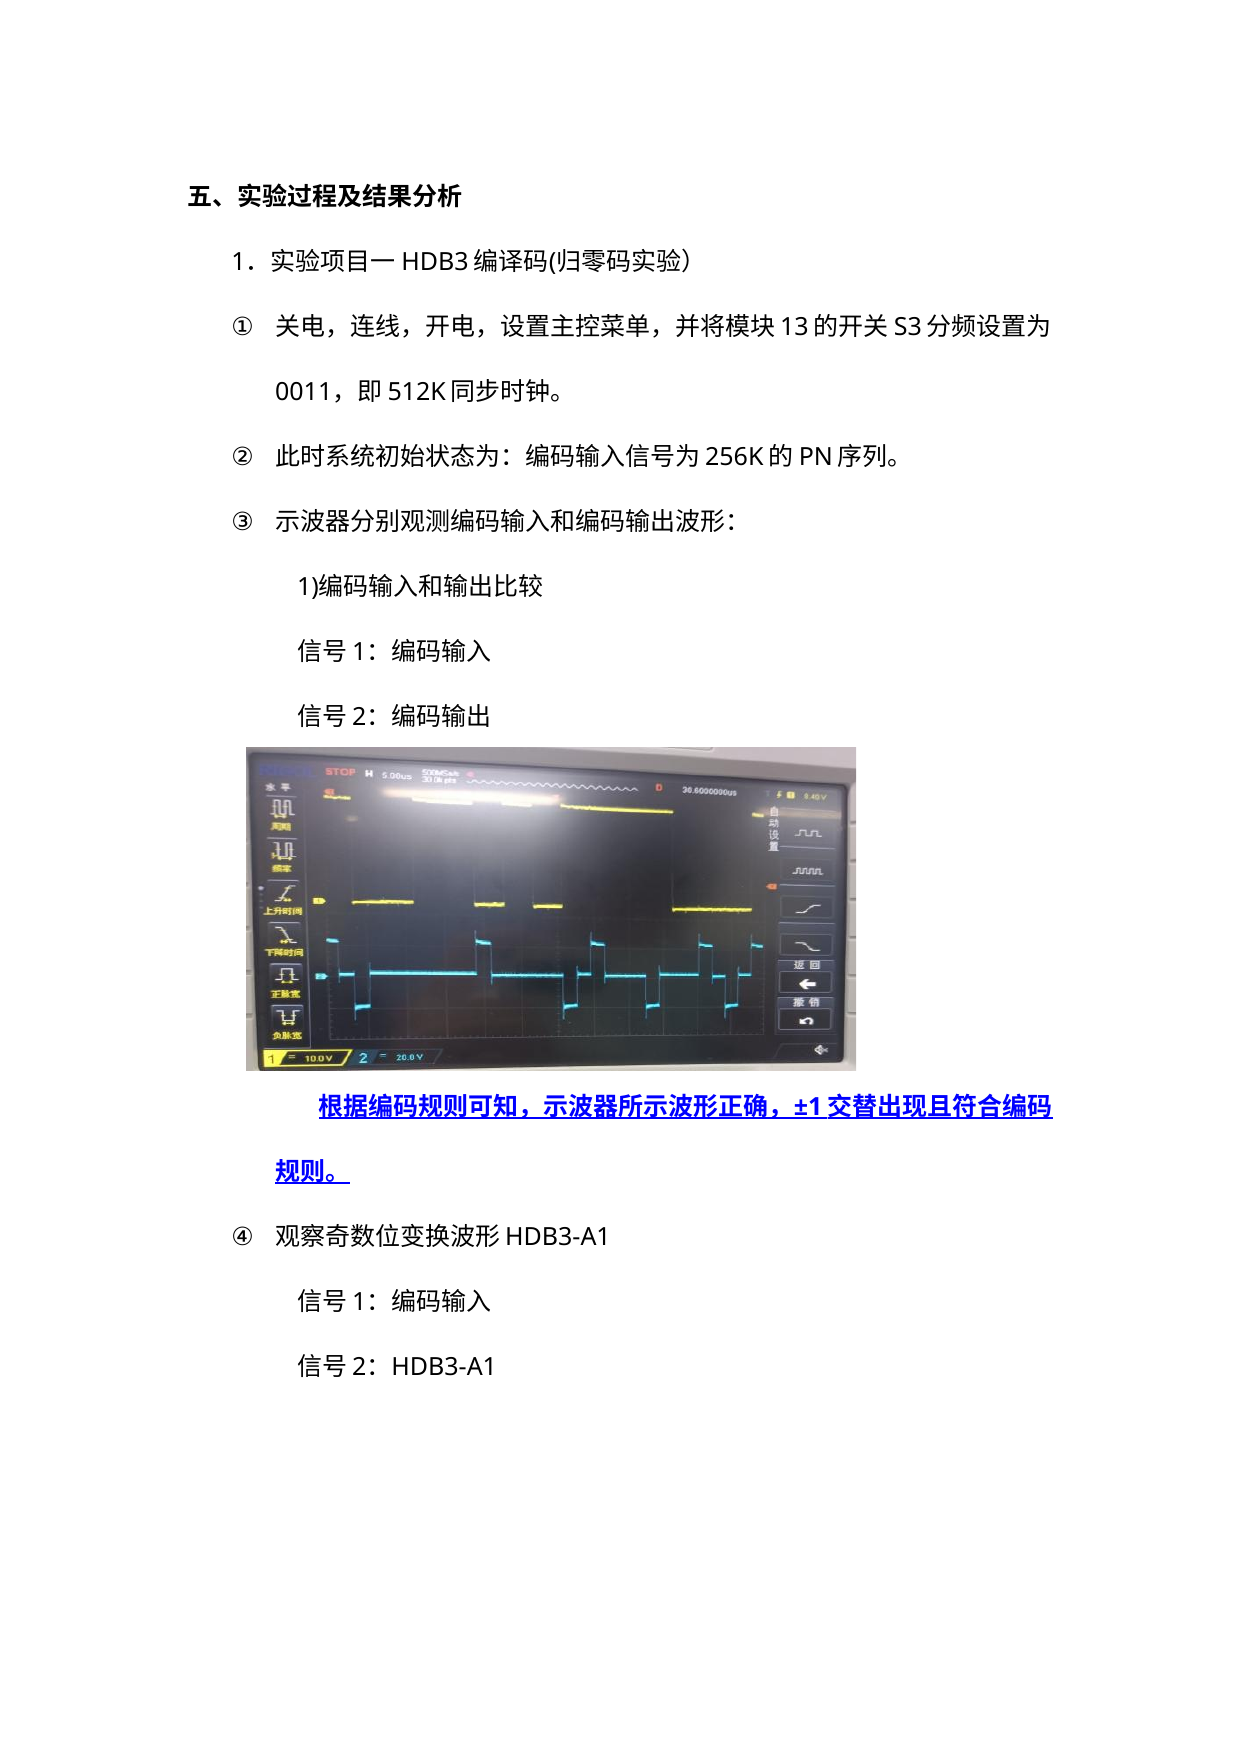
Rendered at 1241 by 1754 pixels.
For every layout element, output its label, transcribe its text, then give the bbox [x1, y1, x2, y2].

list 编码输入和输出比较 [297, 552, 1053, 617]
text 信号2：编码输出 [297, 682, 1053, 747]
list 示波器分别观测编码输入和编码输出波形： [231, 487, 1053, 552]
list 此时系统初始状态为：编码输入信号为256K的PN序列。 [231, 422, 1053, 487]
list 实验项目一 HDB3编译码(归零码实验） [231, 227, 1053, 292]
list 观察奇数位变换波形HDB3-A1 [231, 1202, 1053, 1267]
list 实验过程及结果分析 [187, 162, 1053, 227]
text 信号1：编码输入 [297, 617, 1053, 682]
text 根据编码规则可知，示波器所示波形正确，±1交替出现且符合编码规则。 [275, 1072, 1053, 1202]
text 信号2：HDB3-A1 [297, 1332, 1053, 1397]
text 信号1：编码输入 [297, 1267, 1053, 1332]
list 关电，连线，开电，设置主控菜单，并将模块13的开关S3分频设置为0011，即512K同步时钟。 [231, 292, 1053, 422]
picture [246, 747, 857, 1071]
